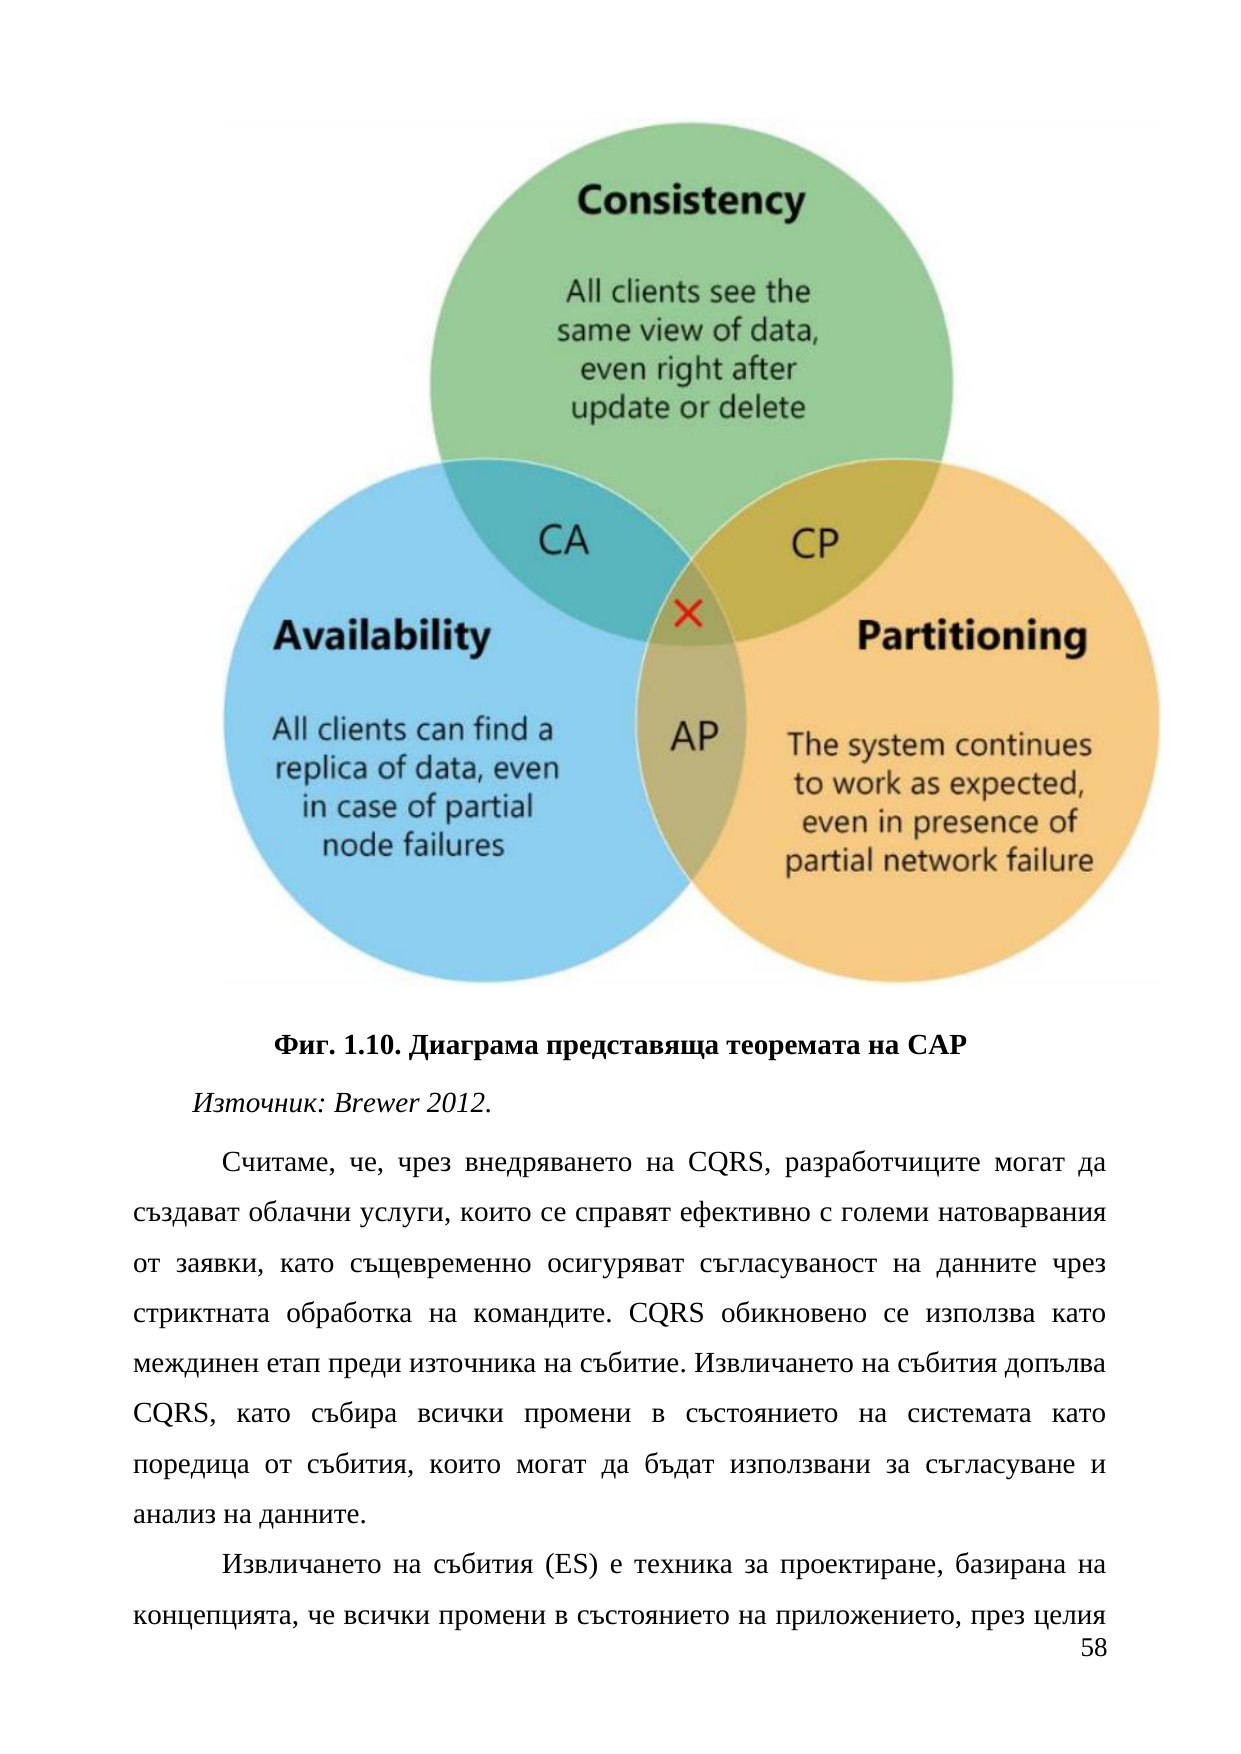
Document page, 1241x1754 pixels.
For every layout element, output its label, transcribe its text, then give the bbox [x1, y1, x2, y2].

title Източник: Brewer 2012. [192, 1086, 1048, 1119]
picture [221, 118, 1162, 986]
text Считаме, че, чрез внедряването на CQRS, разработчиците могат да създават облачни услуги, които се справят ефективно с големи натоварвания от заявки, като същевременно осигуряват съгласуваност на данните чрез стриктната обработка на командите. CQRS обикновено се използва като междинен етап преди източника на събитие. Извличането на събития допълва CQRS, като събира всички промени в състоянието на системата като поредица от събития, които могат да бъдат използвани за съгласуване и анализ на данните. [133, 1144, 1107, 1530]
title Фиг. 1.10. Диаграма представяща теоремата на CAP [192, 1027, 1048, 1061]
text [133, 1547, 1107, 1630]
